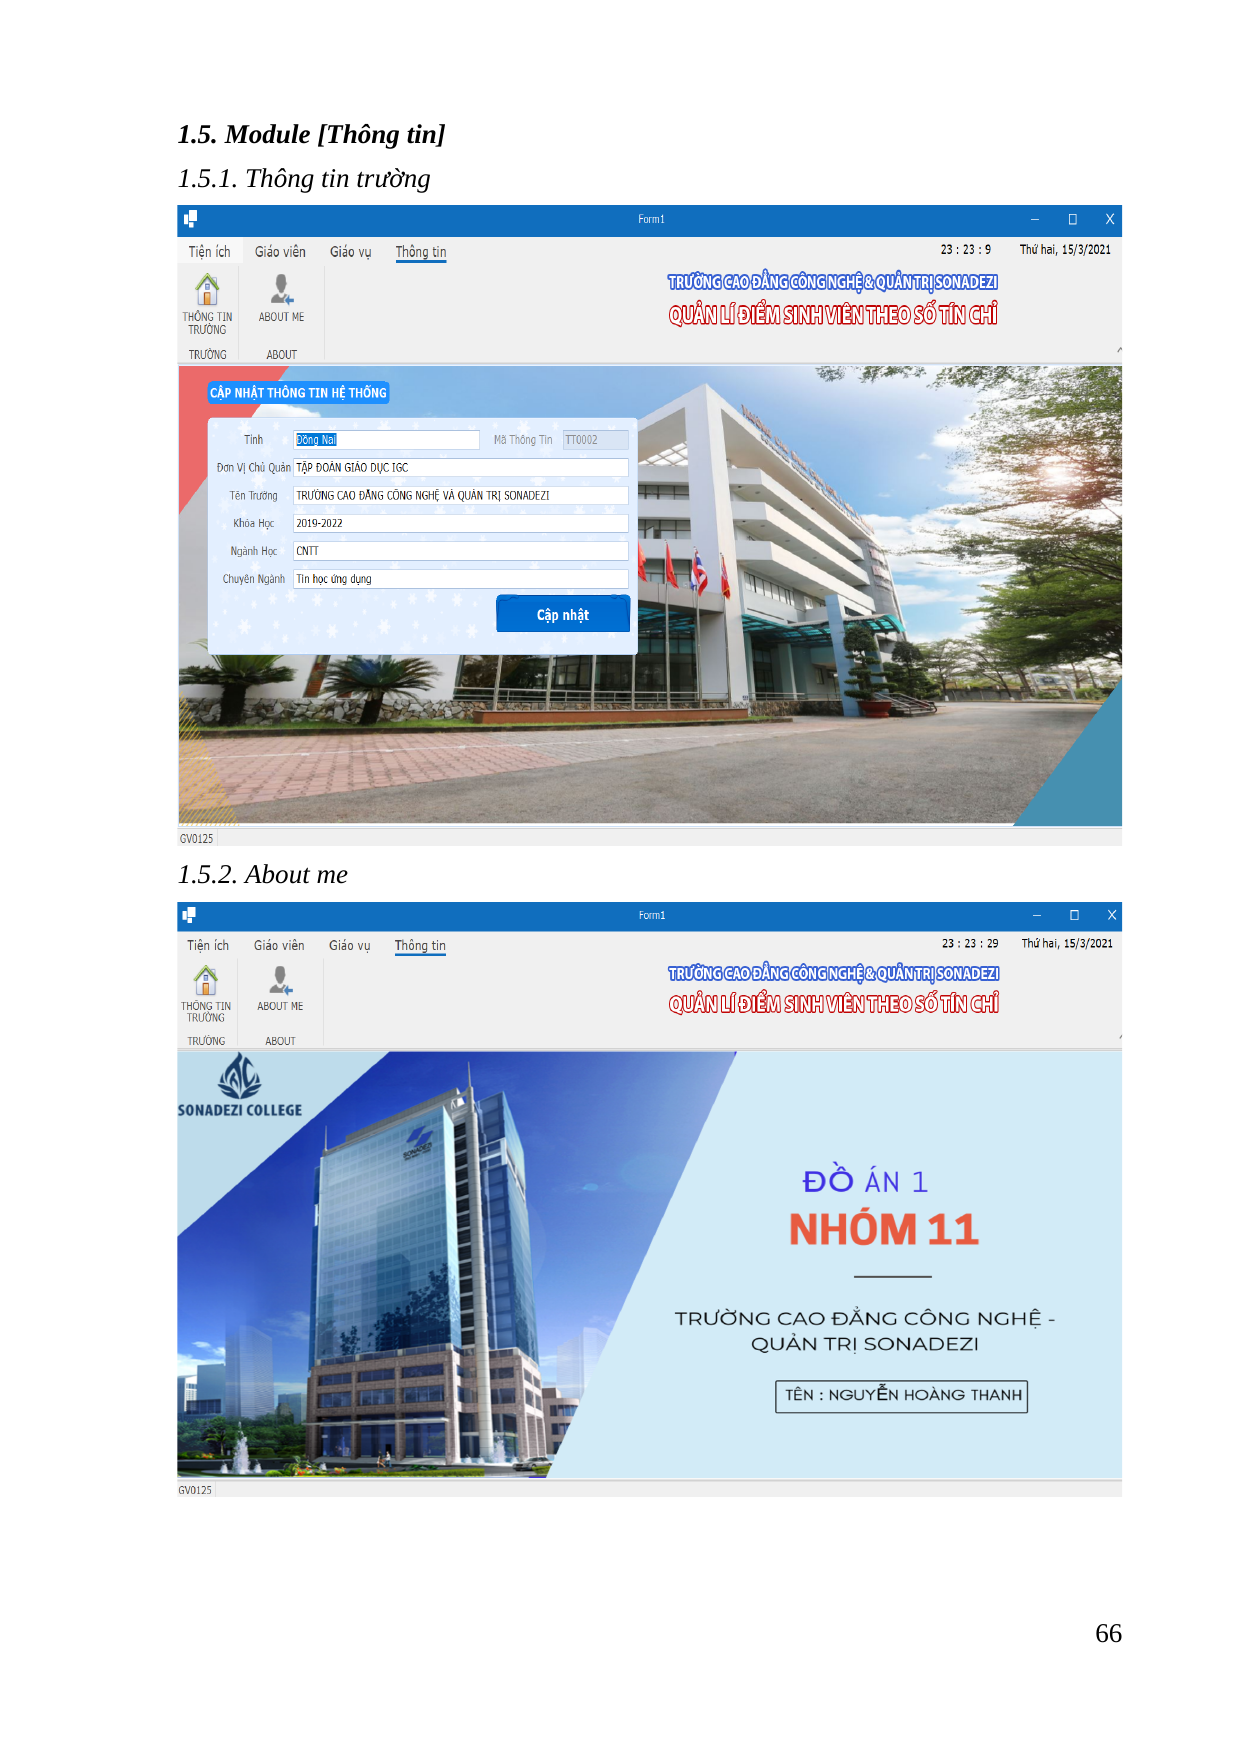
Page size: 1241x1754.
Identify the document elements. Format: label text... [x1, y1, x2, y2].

picture [177, 205, 1123, 846]
subtitle About me [177, 858, 1122, 890]
subtitle Thông tin trường [177, 162, 1122, 193]
picture [177, 902, 1123, 1497]
subtitle Module [Thông tin] [177, 118, 1122, 149]
